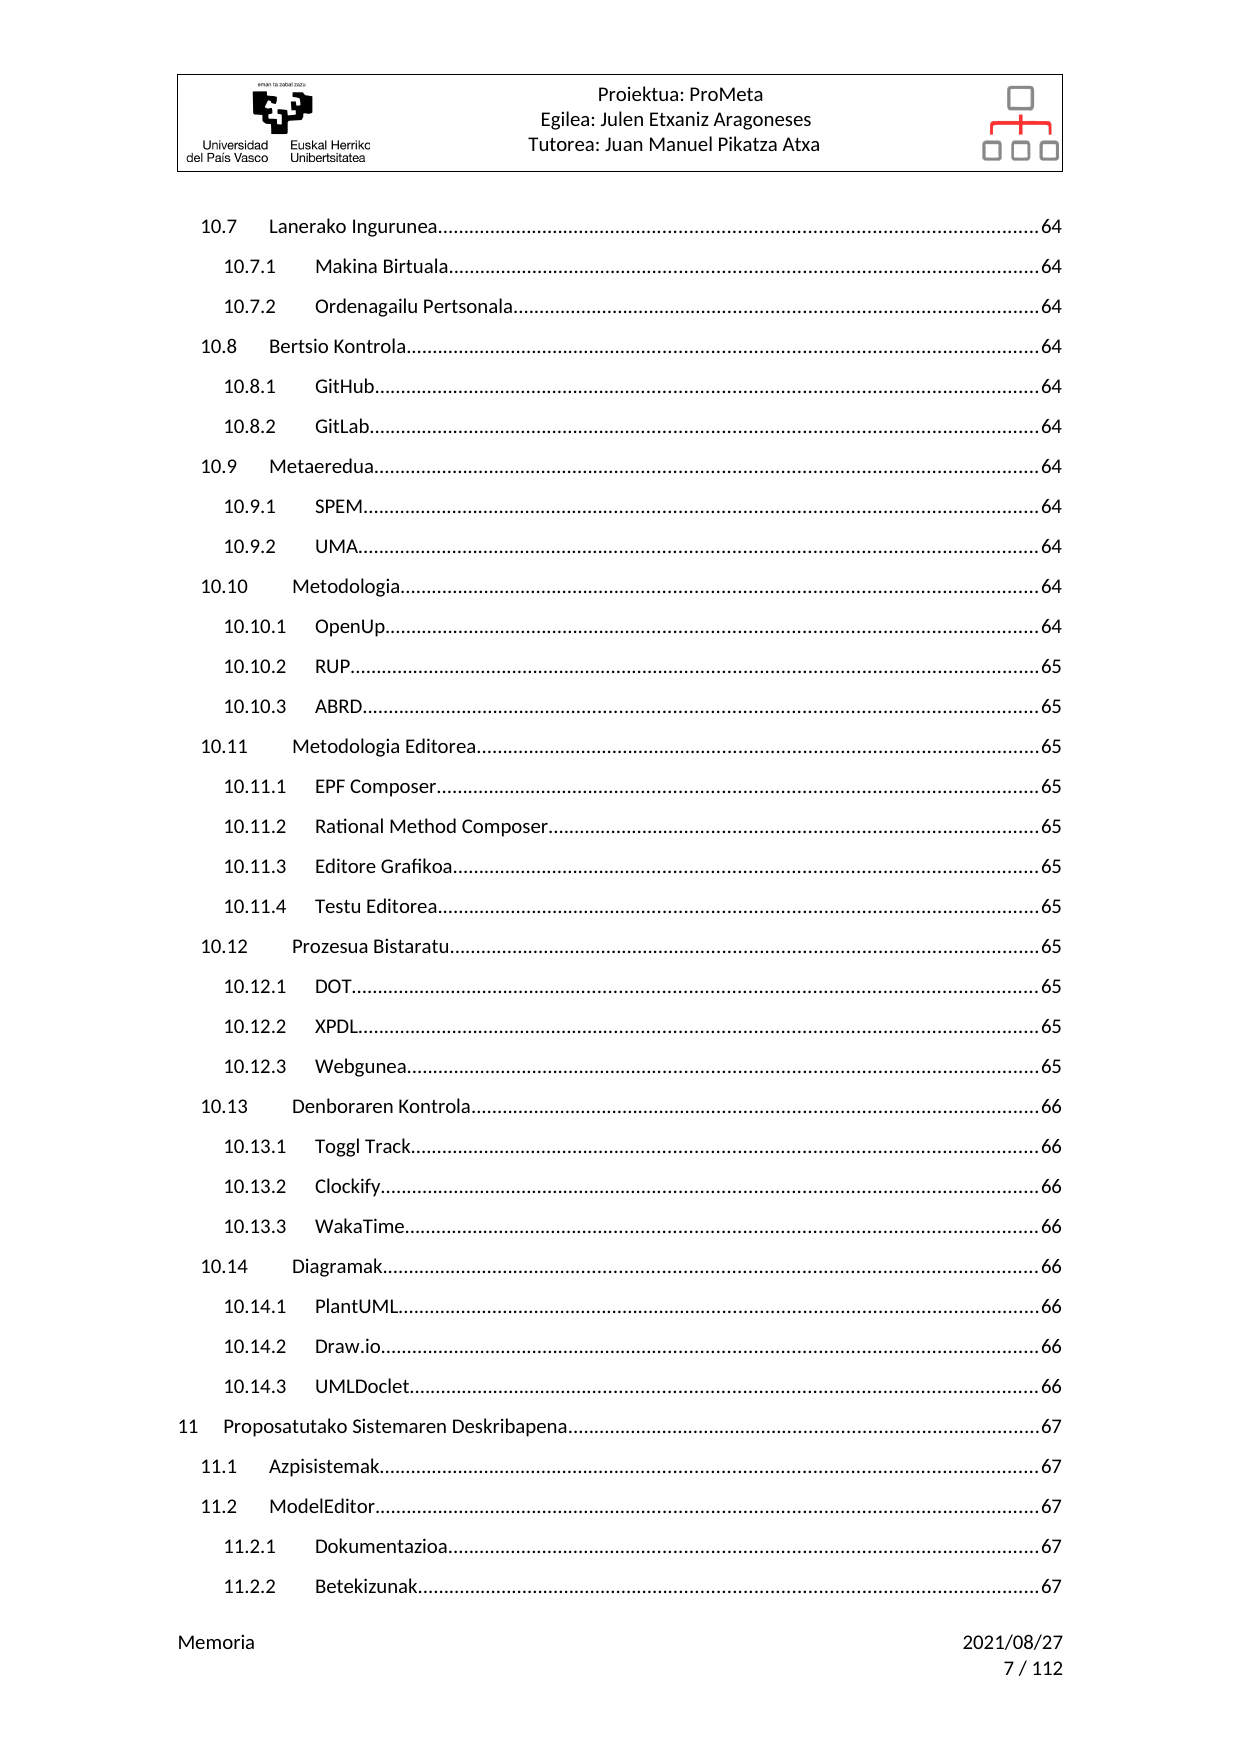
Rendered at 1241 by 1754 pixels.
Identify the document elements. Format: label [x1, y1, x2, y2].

picture [978, 80, 1060, 162]
picture [182, 81, 370, 162]
